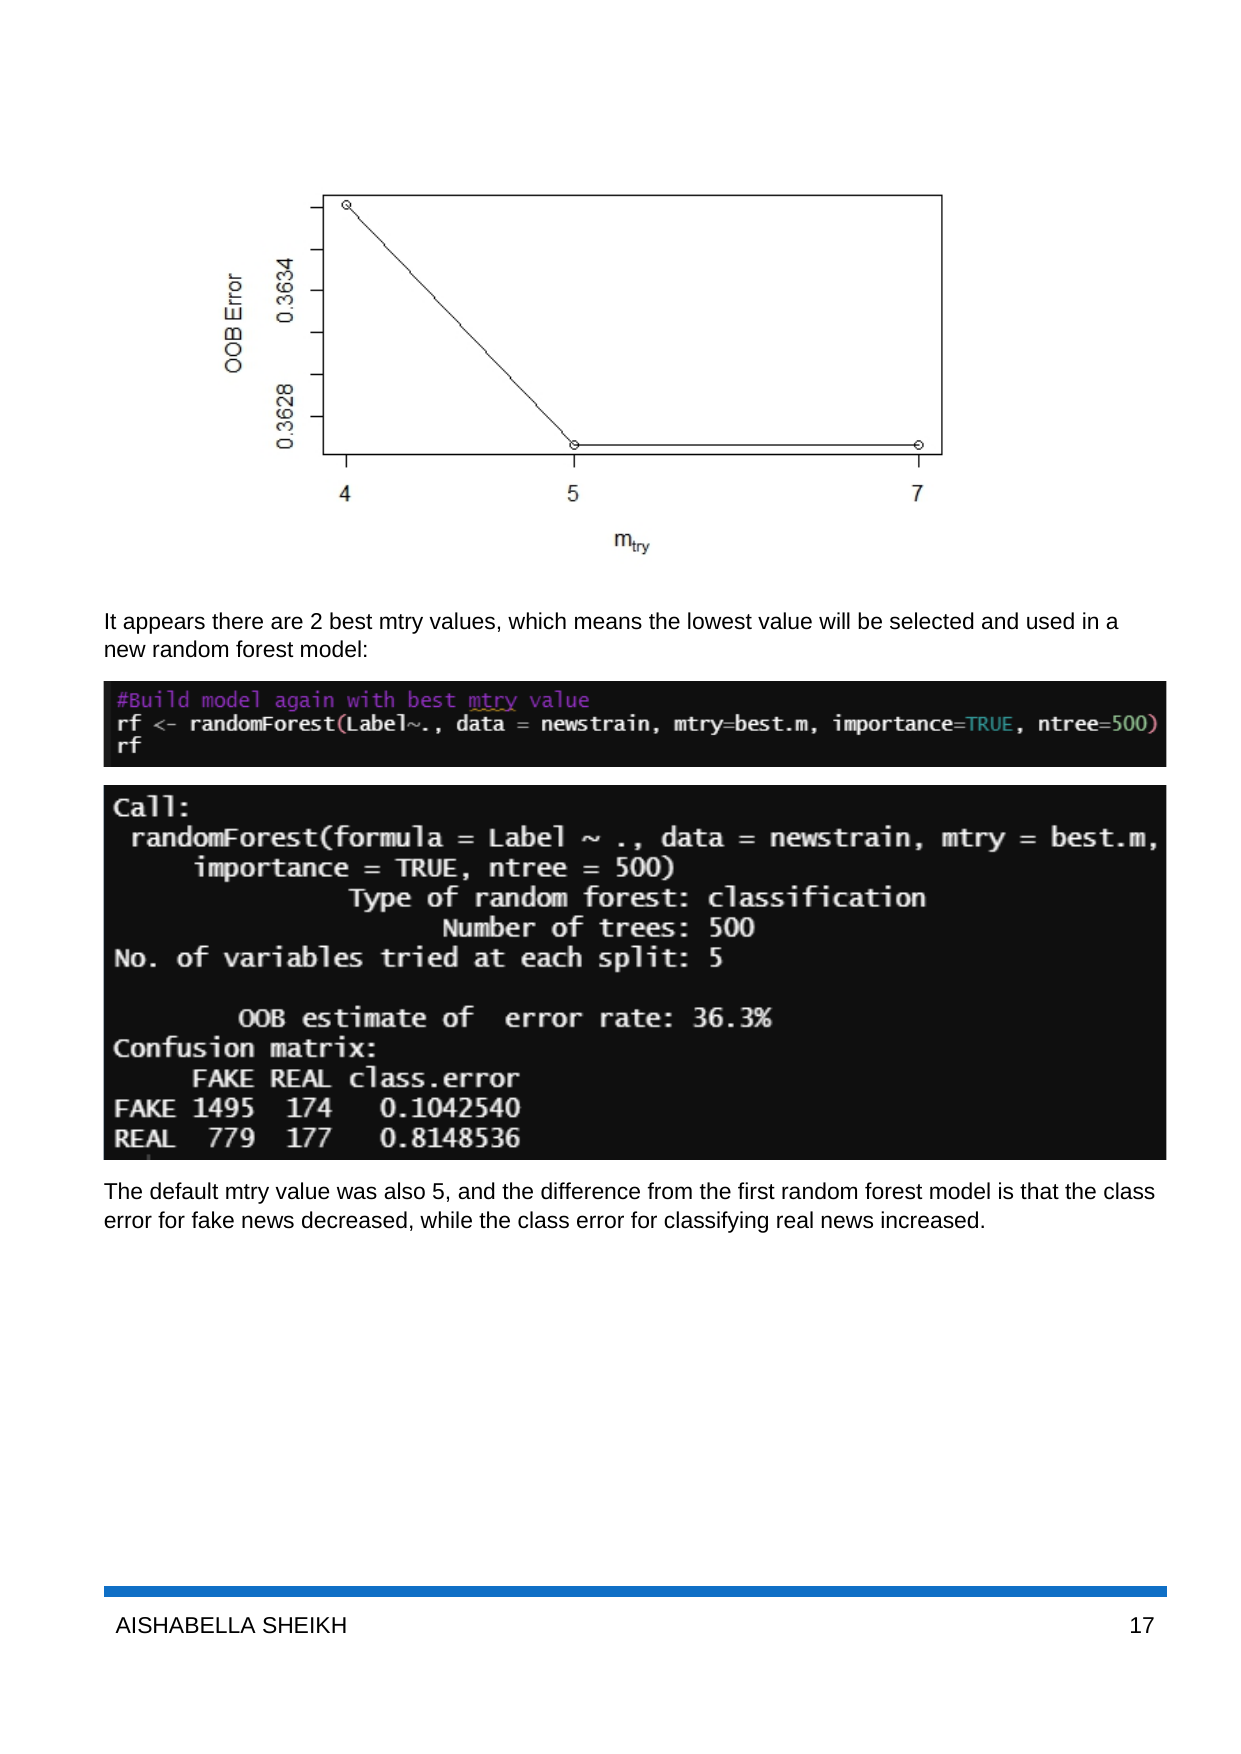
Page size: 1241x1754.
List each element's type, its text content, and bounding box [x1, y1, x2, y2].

picture [103, 785, 1167, 1160]
picture [103, 681, 1167, 767]
text The default mtry value was also 5, and the difference from the first random forest model is that the class error for fake news decreased, while the class error for classifying real news increased. [103, 1178, 1167, 1233]
picture [217, 90, 997, 587]
